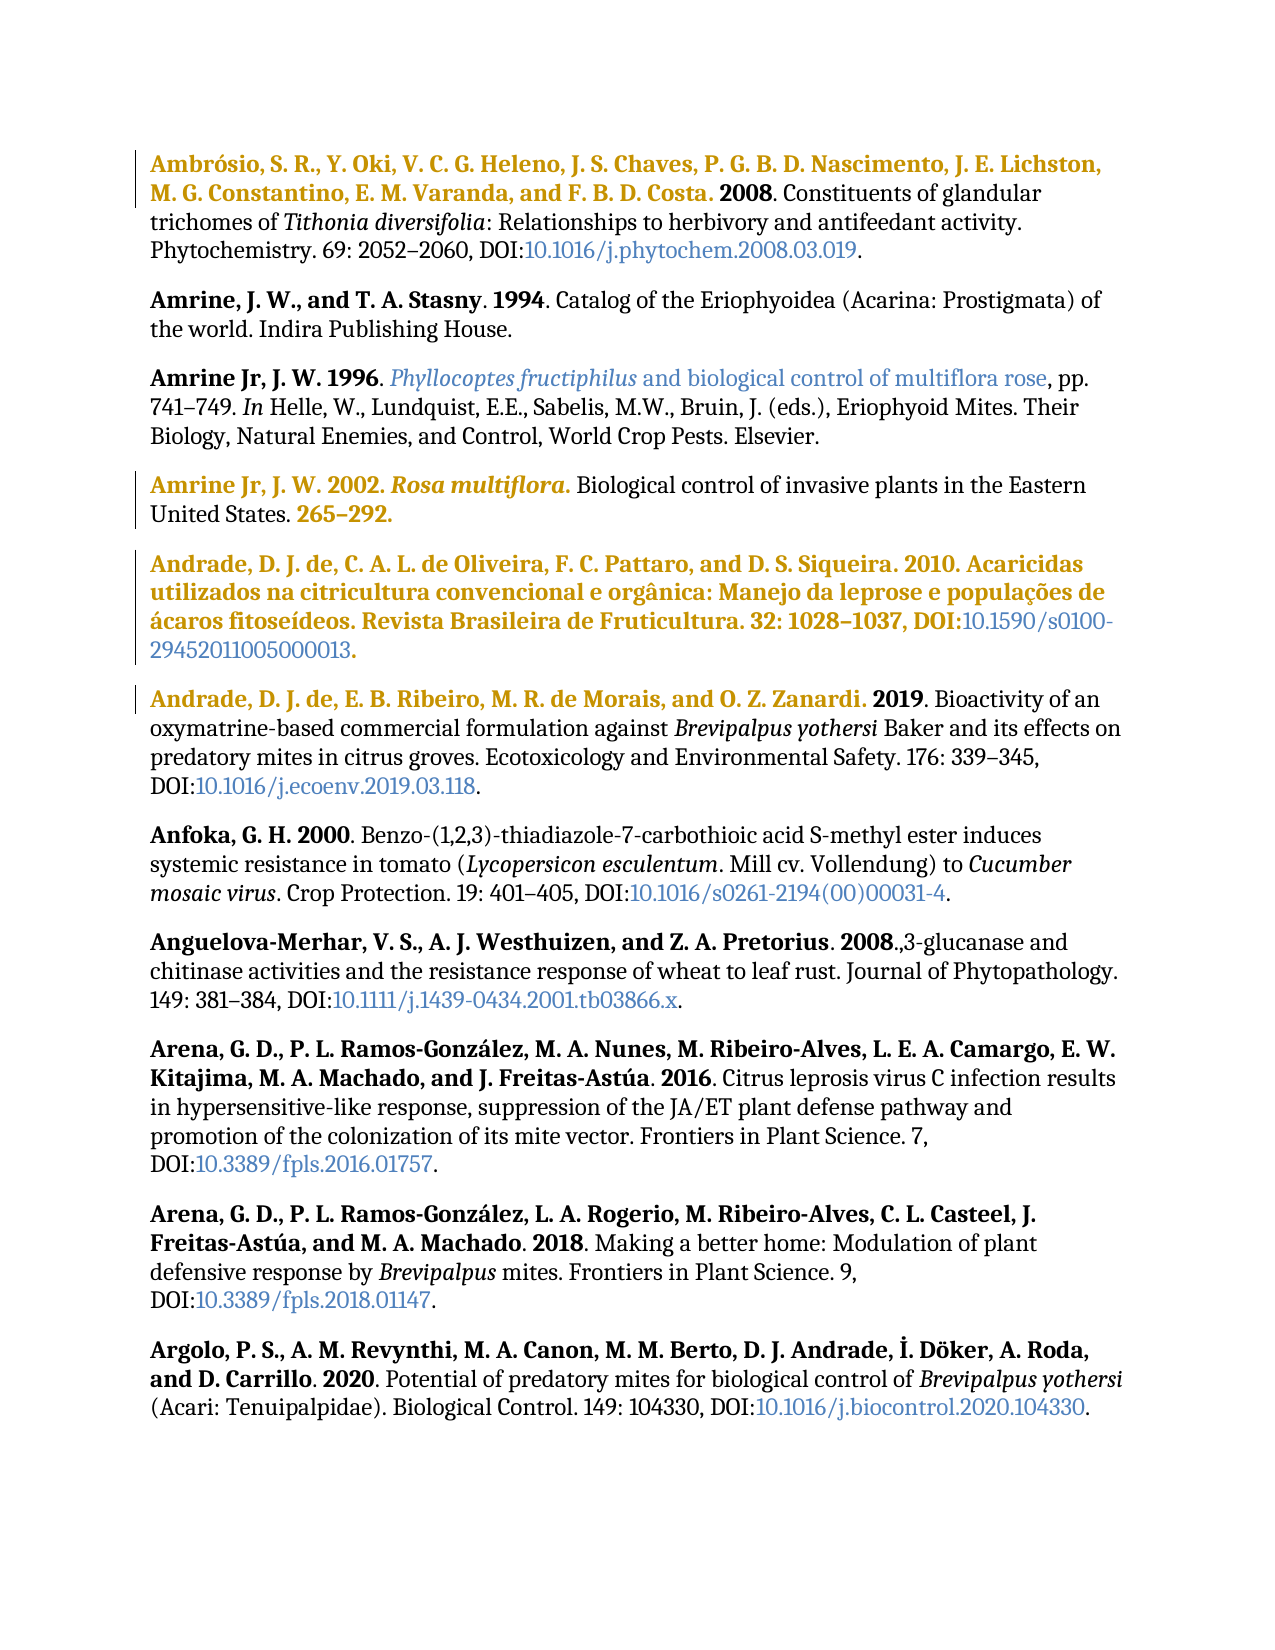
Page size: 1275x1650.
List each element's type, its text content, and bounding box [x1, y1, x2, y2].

text Anguelova-Merhar, V. S., A. J. Westhuizen, and Z. A. Pretorius. 2008.,3-glucanase and chitinase activities and the resistance response of wheat to leaf rust. Journal of Phytopathology. 149: 381–384, DOI:10.1111/j.1439-0434.2001.tb03866.x. [150, 928, 1125, 1014]
text Amrine, J. W., and T. A. Stasny. 1994. Catalog of the Eriophyoidea (Acarina: Prostigmata) of the world. Indira Publishing House. [150, 286, 1125, 343]
text Amrine Jr, J. W. 2002. Rosa multiflora. Biological control of invasive plants in the Eastern United States. 265–292. [150, 471, 1125, 529]
text Argolo, P. S., A. M. Revynthi, M. A. Canon, M. M. Berto, D. J. Andrade, İ. Döker, A. Roda, and D. Carrillo. 2020. Potential of predatory mites for biological control of Brevipalpus yothersi (Acari: Tenuipalpidae). Biological Control. 149: 104330, DOI:10.1016/j.biocontrol.2020.104330. [150, 1336, 1125, 1422]
text Anfoka, G. H. 2000. Benzo-(1,2,3)-thiadiazole-7-carbothioic acid S-methyl ester induces systemic resistance in tomato (Lycopersicon esculentum. Mill cv. Vollendung) to Cucumber mosaic virus. Crop Protection. 19: 401–405, DOI:10.1016/s0261-2194(00)00031-4. [150, 821, 1125, 907]
text Amrine Jr, J. W. 1996. Phyllocoptes fructiphilus and biological control of multiflora rose, pp. 741–749. In Helle, W., Lundquist, E.E., Sabelis, M.W., Bruin, J. (eds.), Eriophyoid Mites. Their Biology, Natural Enemies, and Control, World Crop Pests. Elsevier. [150, 364, 1125, 450]
text Arena, G. D., P. L. Ramos-González, M. A. Nunes, M. Ribeiro-Alves, L. E. A. Camargo, E. W. Kitajima, M. A. Machado, and J. Freitas-Astúa. 2016. Citrus leprosis virus C infection results in hypersensitive-like response, suppression of the JA/ET plant defense pathway and promotion of the colonization of its mite vector. Frontiers in Plant Science. 7, DOI:10.3389/fpls.2016.01757. [150, 1035, 1125, 1179]
text Andrade, D. J. de, E. B. Ribeiro, M. R. de Morais, and O. Z. Zanardi. 2019. Bioactivity of an oxymatrine-based commercial formulation against Brevipalpus yothersi Baker and its effects on predatory mites in citrus groves. Ecotoxicology and Environmental Safety. 176: 339–345, DOI:10.1016/j.ecoenv.2019.03.118. [150, 685, 1125, 800]
text Ambrósio, S. R., Y. Oki, V. C. G. Heleno, J. S. Chaves, P. G. B. D. Nascimento, J. E. Lichston, M. G. Constantino, E. M. Varanda, and F. B. D. Costa. 2008. Constituents of glandular trichomes of Tithonia diversifolia: Relationships to herbivory and antifeedant activity. Phytochemistry. 69: 2052–2060, DOI:10.1016/j.phytochem.2008.03.019. [150, 150, 1125, 265]
text Andrade, D. J. de, C. A. L. de Oliveira, F. C. Pattaro, and D. S. Siqueira. 2010. Acaricidas utilizados na citricultura convencional e orgânica: Manejo da leprose e populações de ácaros fitoseídeos. Revista Brasileira de Fruticultura. 32: 1028–1037, DOI:10.1590/s0100-29452011005000013. [150, 549, 1125, 664]
text Arena, G. D., P. L. Ramos-González, L. A. Rogerio, M. Ribeiro-Alves, C. L. Casteel, J. Freitas-Astúa, and M. A. Machado. 2018. Making a better home: Modulation of plant defensive response by Brevipalpus mites. Frontiers in Plant Science. 9, DOI:10.3389/fpls.2018.01147. [150, 1200, 1125, 1315]
